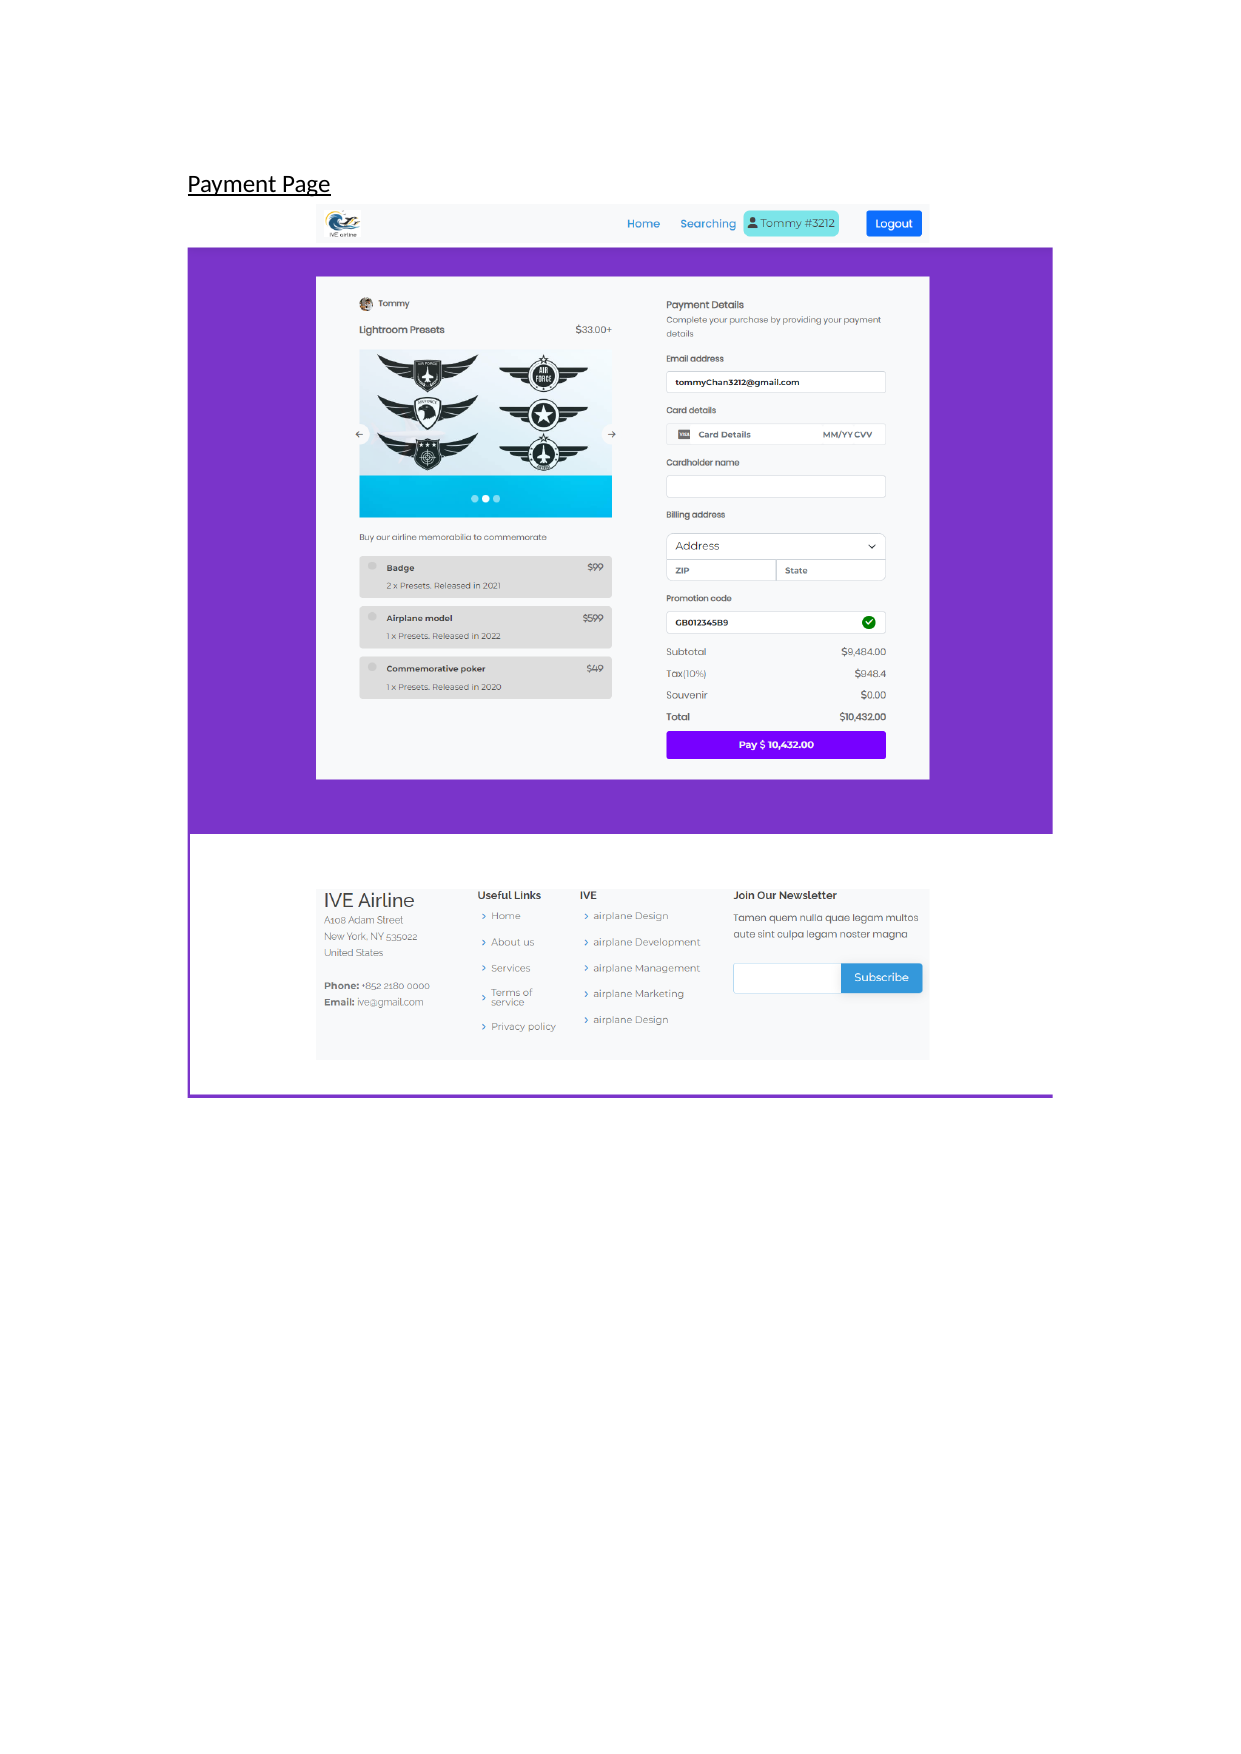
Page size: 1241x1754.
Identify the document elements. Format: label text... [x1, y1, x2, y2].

text Payment Page [187, 164, 1053, 202]
picture [187, 202, 1053, 1098]
